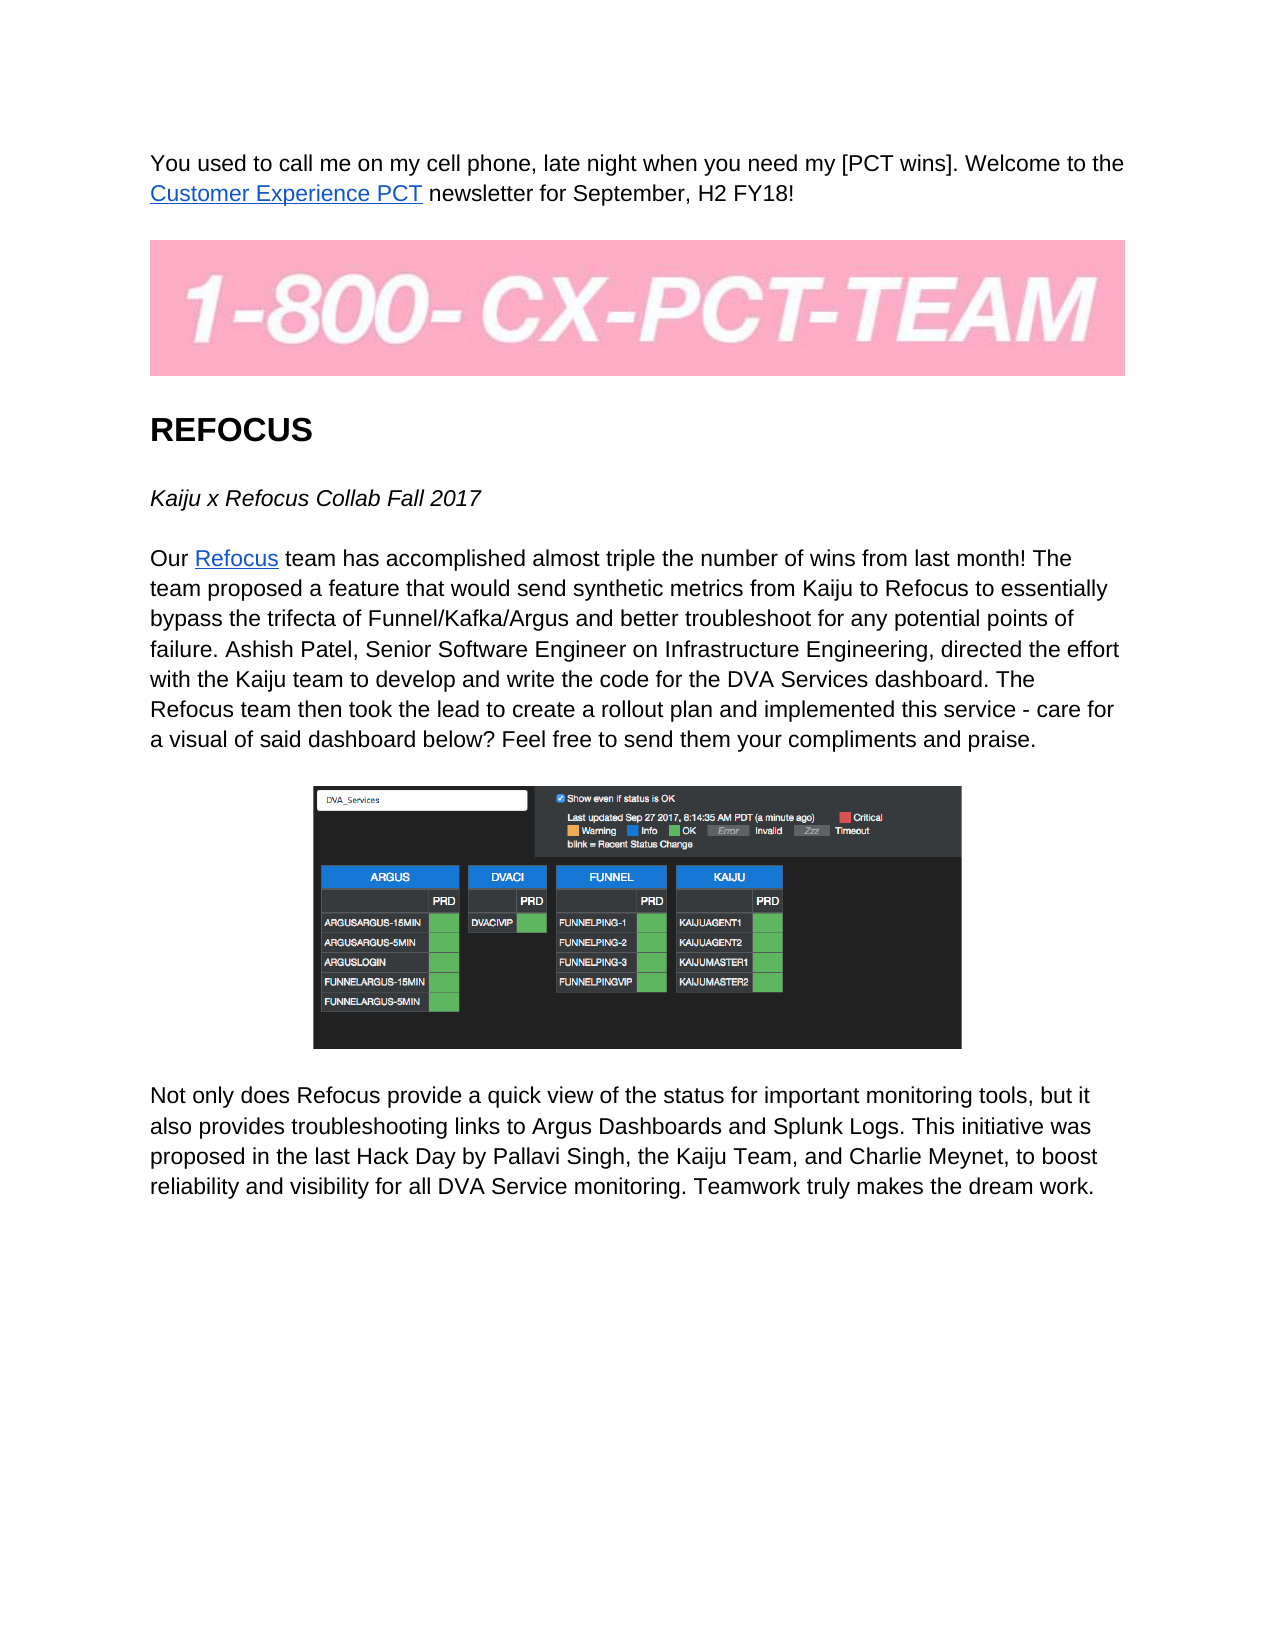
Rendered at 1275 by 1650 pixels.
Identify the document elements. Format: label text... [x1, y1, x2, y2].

picture [150, 240, 1125, 376]
text REFOCUS [150, 410, 1125, 448]
text Not only does Refocus provide a quick view of the status for important monitoring tools, but it also provides troubleshooting links to Argus Dashboards and Splunk Logs. This initiative was proposed in the last Hack Day by Pallavi Singh, the Kaiju Team, and Charlie Meynet, to boost reliability and visibility for all DVA Service monitoring. Teamwork truly makes the dream work. [150, 1082, 1125, 1199]
text Kaiju x Refocus Collab Fall 2017 [150, 484, 1125, 511]
picture [313, 786, 962, 1049]
text Our Refocus team has accomplished almost triple the number of wins from last month! The team proposed a feature that would send synthetic metrics from Kaiju to Refocus to essentially bypass the trifecta of Funnel/Kafka/Argus and better troubleshoot for any potential points of failure. Ashish Patel, Senior Software Engineer on Infrastructure Engineering, directed the effort with the Kaiju team to develop and write the code for the DVA Services dashboard. The Refocus team then took the lead to create a rollout plan and implemented this service - care for a visual of said dashboard below? Feel free to send them your compliments and praise. [150, 545, 1125, 752]
text You used to call me on my cell phone, late night when you need my [PCT wins]. Welcome to the Customer Experience PCT newsletter for September, H2 FY18! [150, 150, 1125, 207]
